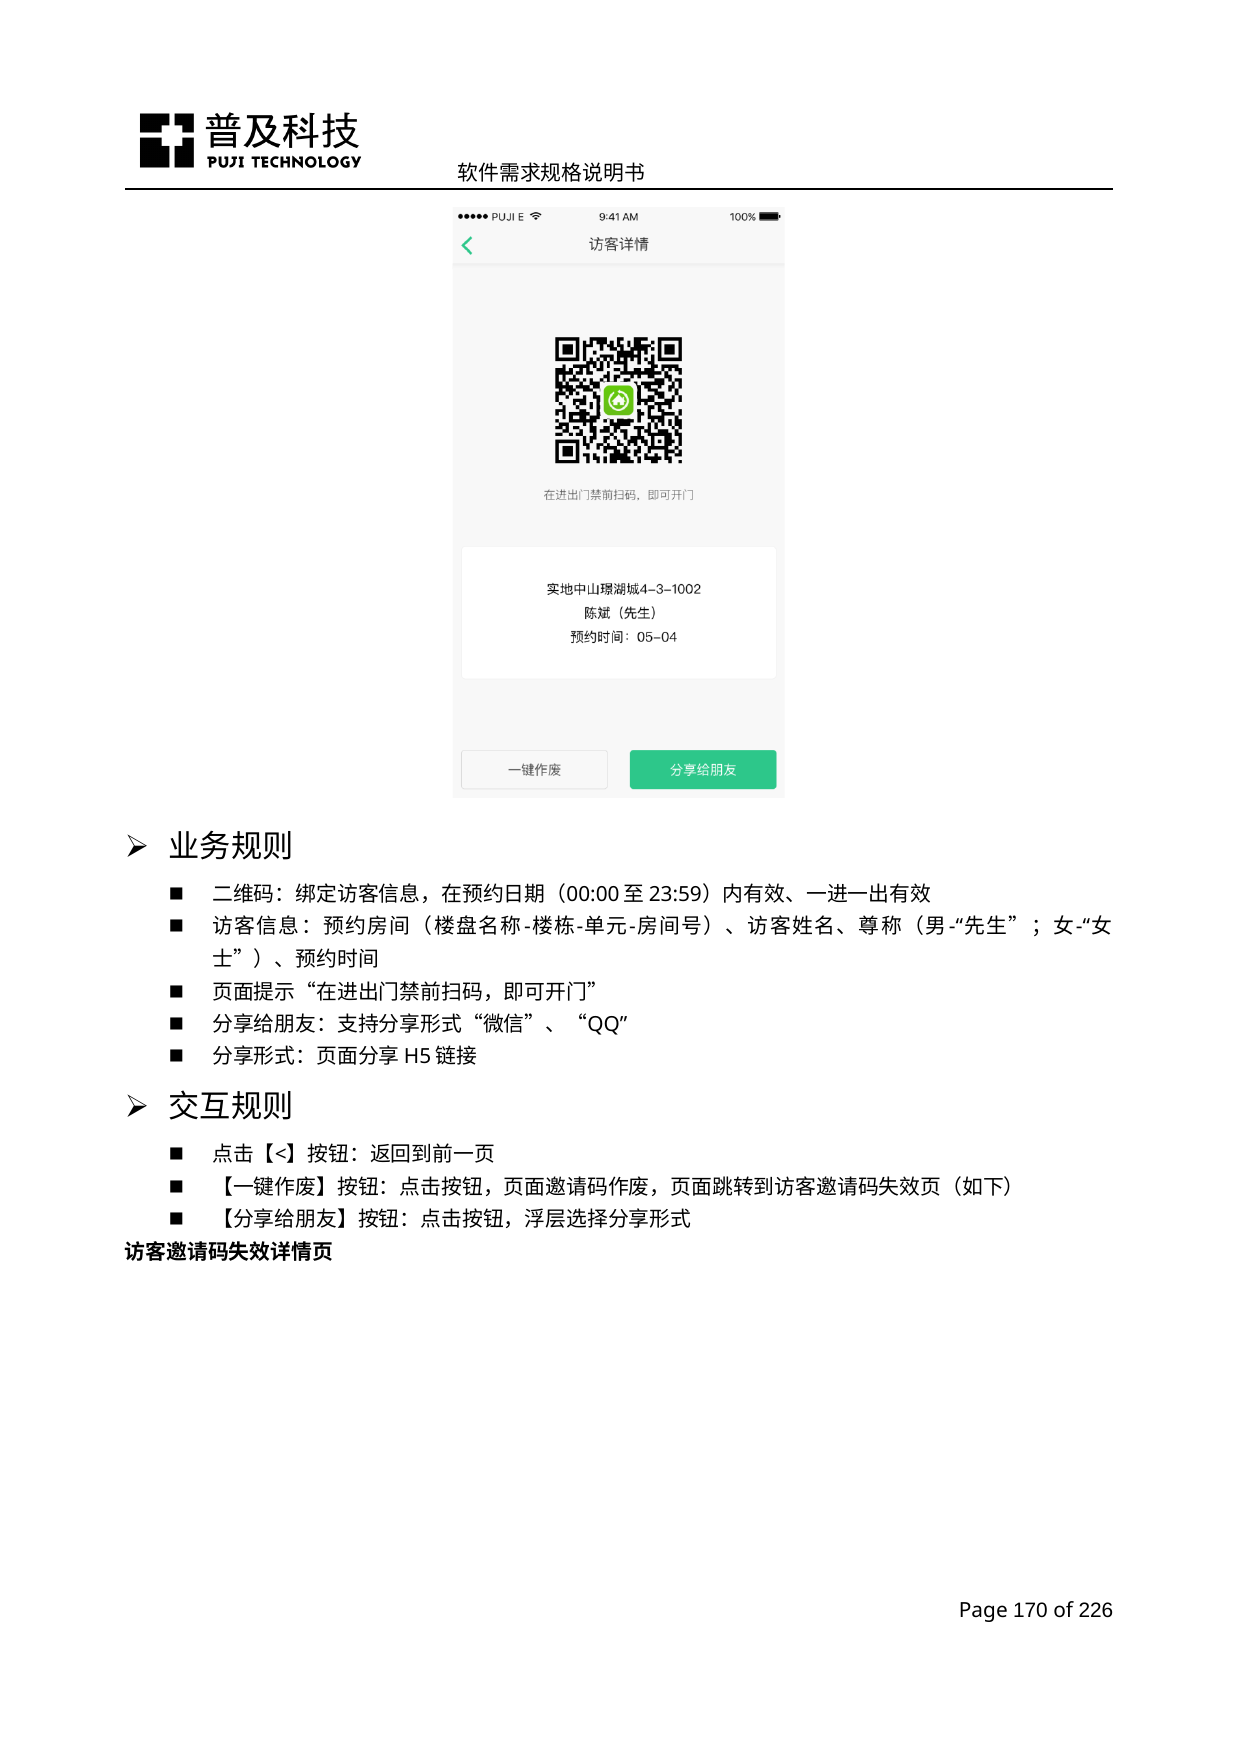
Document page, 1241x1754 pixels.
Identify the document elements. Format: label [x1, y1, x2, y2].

picture [452, 207, 785, 798]
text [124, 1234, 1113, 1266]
picture [124, 103, 365, 180]
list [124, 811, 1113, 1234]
